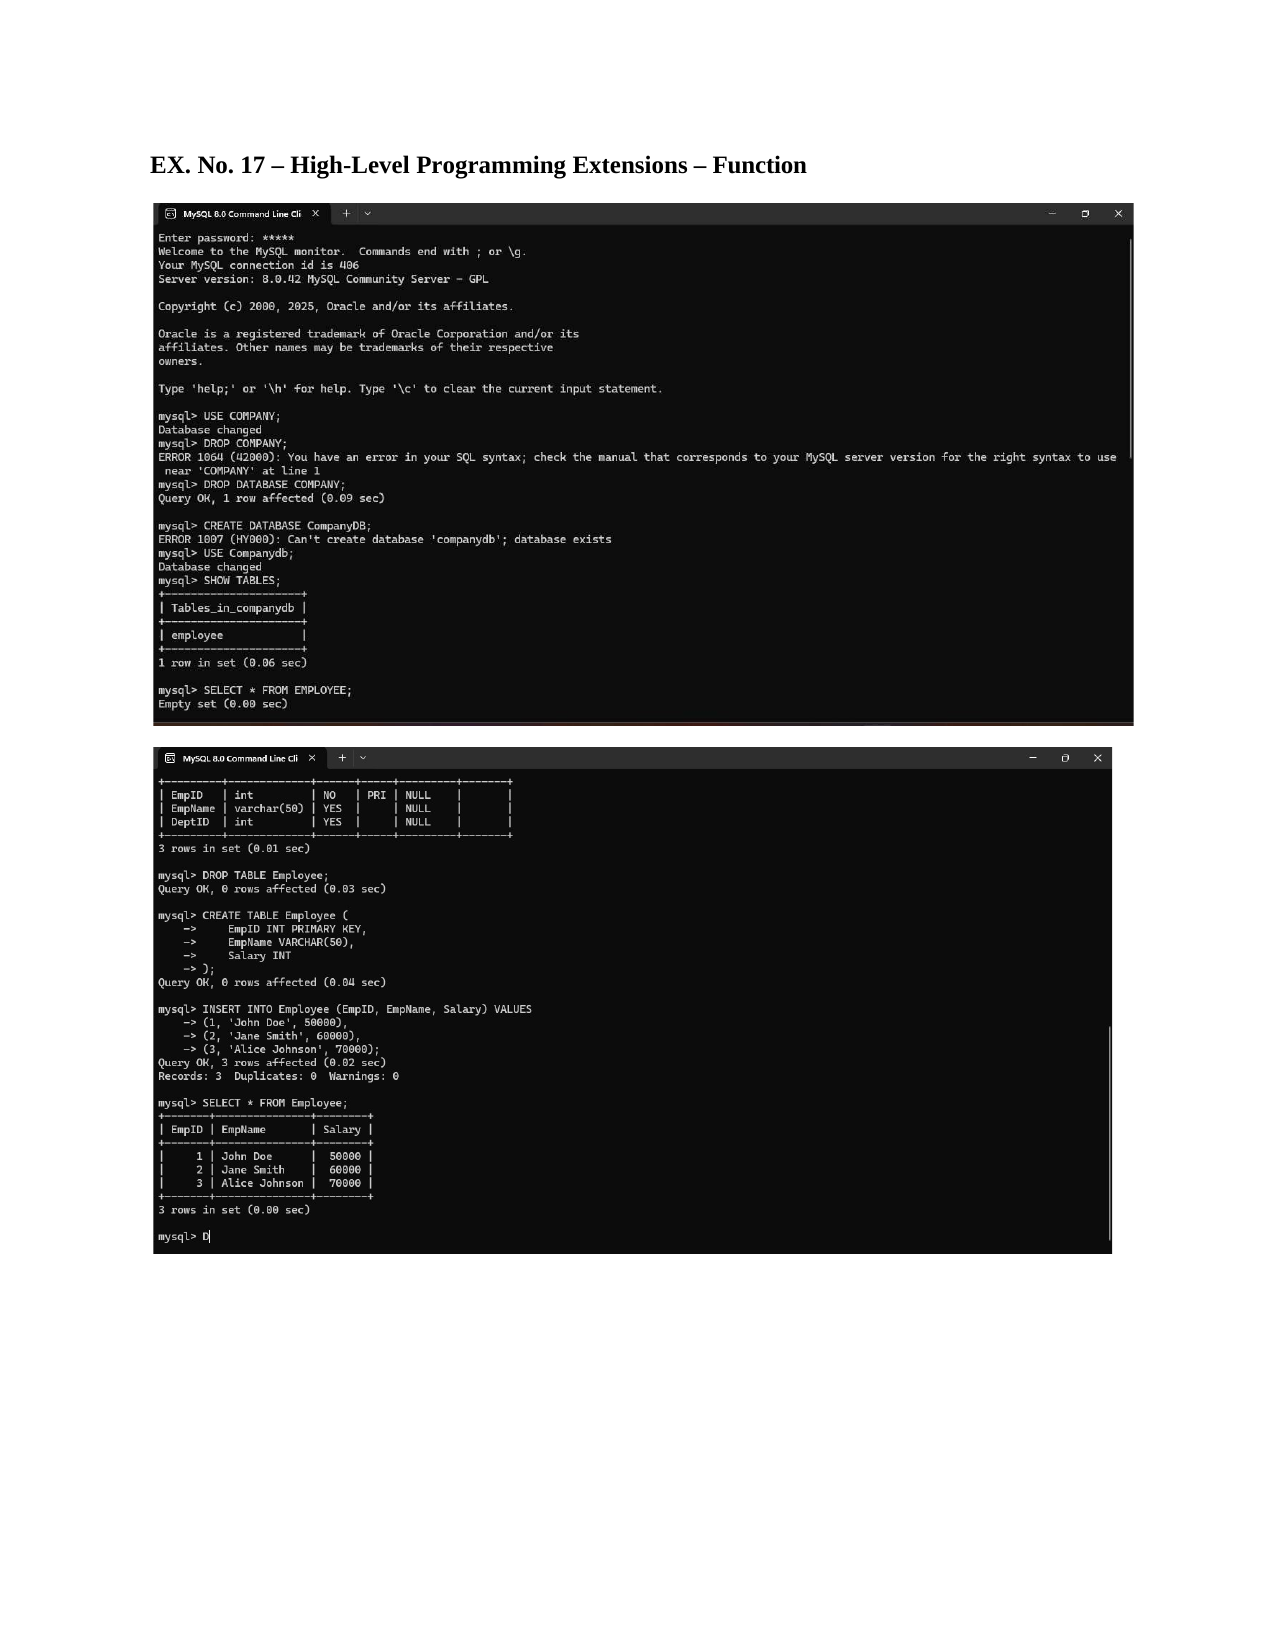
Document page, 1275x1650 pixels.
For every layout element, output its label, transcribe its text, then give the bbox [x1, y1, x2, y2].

text EX. No. 17 – High-Level Programming Extensions – Function [150, 150, 1275, 179]
picture [153, 747, 1113, 1254]
picture [153, 203, 1134, 726]
